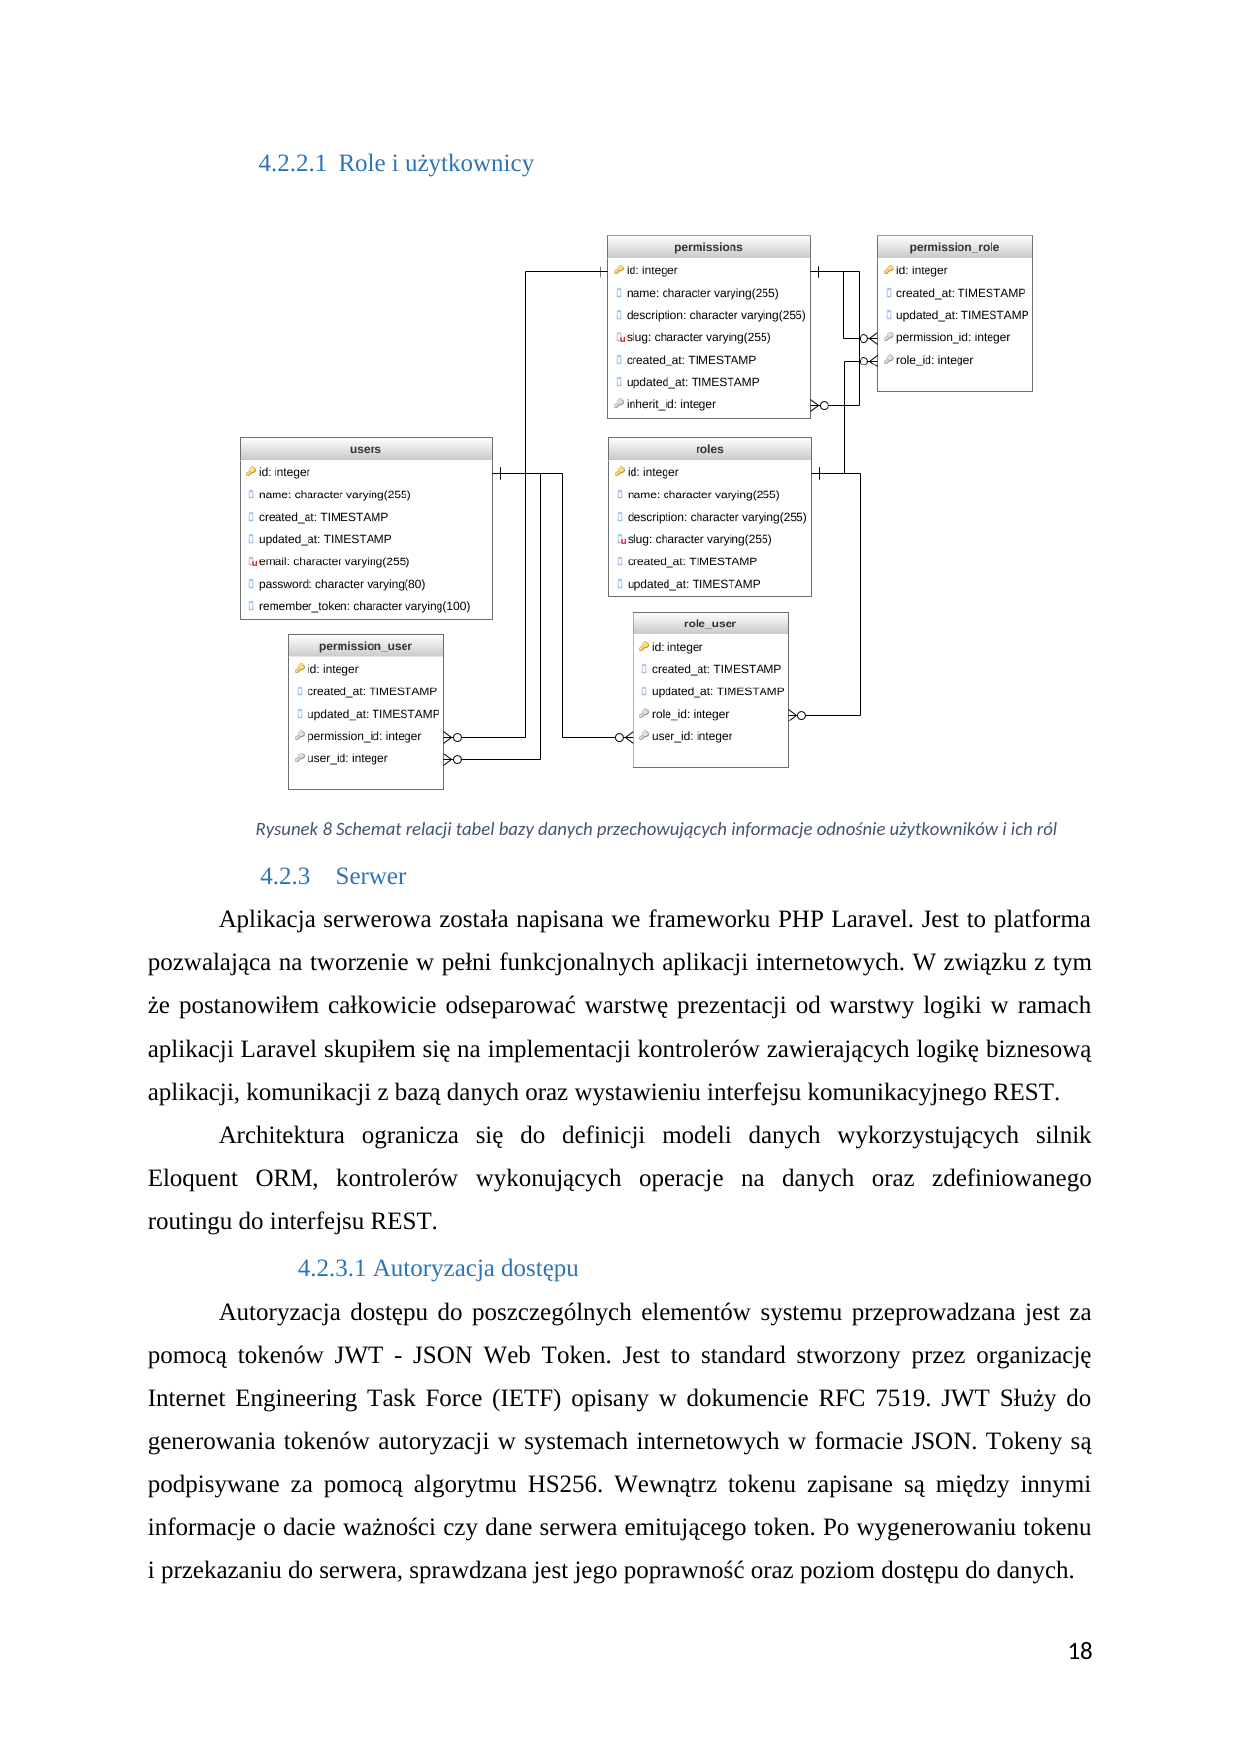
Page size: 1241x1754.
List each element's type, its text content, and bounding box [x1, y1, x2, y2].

text Architektura ogranicza się do definicji modeli danych wykorzystujących silnik Eloquent ORM, kontrolerów wykonujących operacje na danych oraz zdefiniowanego routingu do interfejsu REST. [148, 1120, 1093, 1235]
picture [192, 219, 1048, 818]
subtitle Autoryzacja dostępu [298, 1253, 1093, 1282]
text Autoryzacja dostępu do poszczególnych elementów systemu przeprowadzana jest za pomocą tokenów JWT - JSON Web Token. Jest to standard stworzony przez organizację Internet Engineering Task Force (IETF) opisany w dokumencie RFC 7519. JWT Służy do generowania tokenów autoryzacji w systemach internetowych w formacie JSON. Tokeny są podpisywane za pomocą algorytmu HS256. Wewnątrz tokenu zapisane są między innymi informacje o dacie ważności czy dane serwera emitującego token. Po wygenerowaniu tokenu i przekazaniu do serwera, sprawdzana jest jego poprawność oraz poziom dostępu do danych. [148, 1297, 1093, 1584]
subtitle Serwer [260, 861, 1093, 890]
text Rysunek 8 Schemat relacji tabel bazy danych przechowujących informacje odnośnie użytkowników i ich ról [148, 817, 1093, 840]
text Aplikacja serwerowa została napisana we frameworku PHP Laravel. Jest to platforma pozwalająca na tworzenie w pełni funkcjonalnych aplikacji internetowych. W związku z tym że postanowiłem całkowicie odseparować warstwę prezentacji od warstwy logiki w ramach aplikacji Laravel skupiłem się na implementacji kontrolerów zawierających logikę biznesową aplikacji, komunikacji z bazą danych oraz wystawieniu interfejsu komunikacyjnego REST. [148, 904, 1093, 1106]
subtitle Role i użytkownicy [258, 148, 1093, 176]
